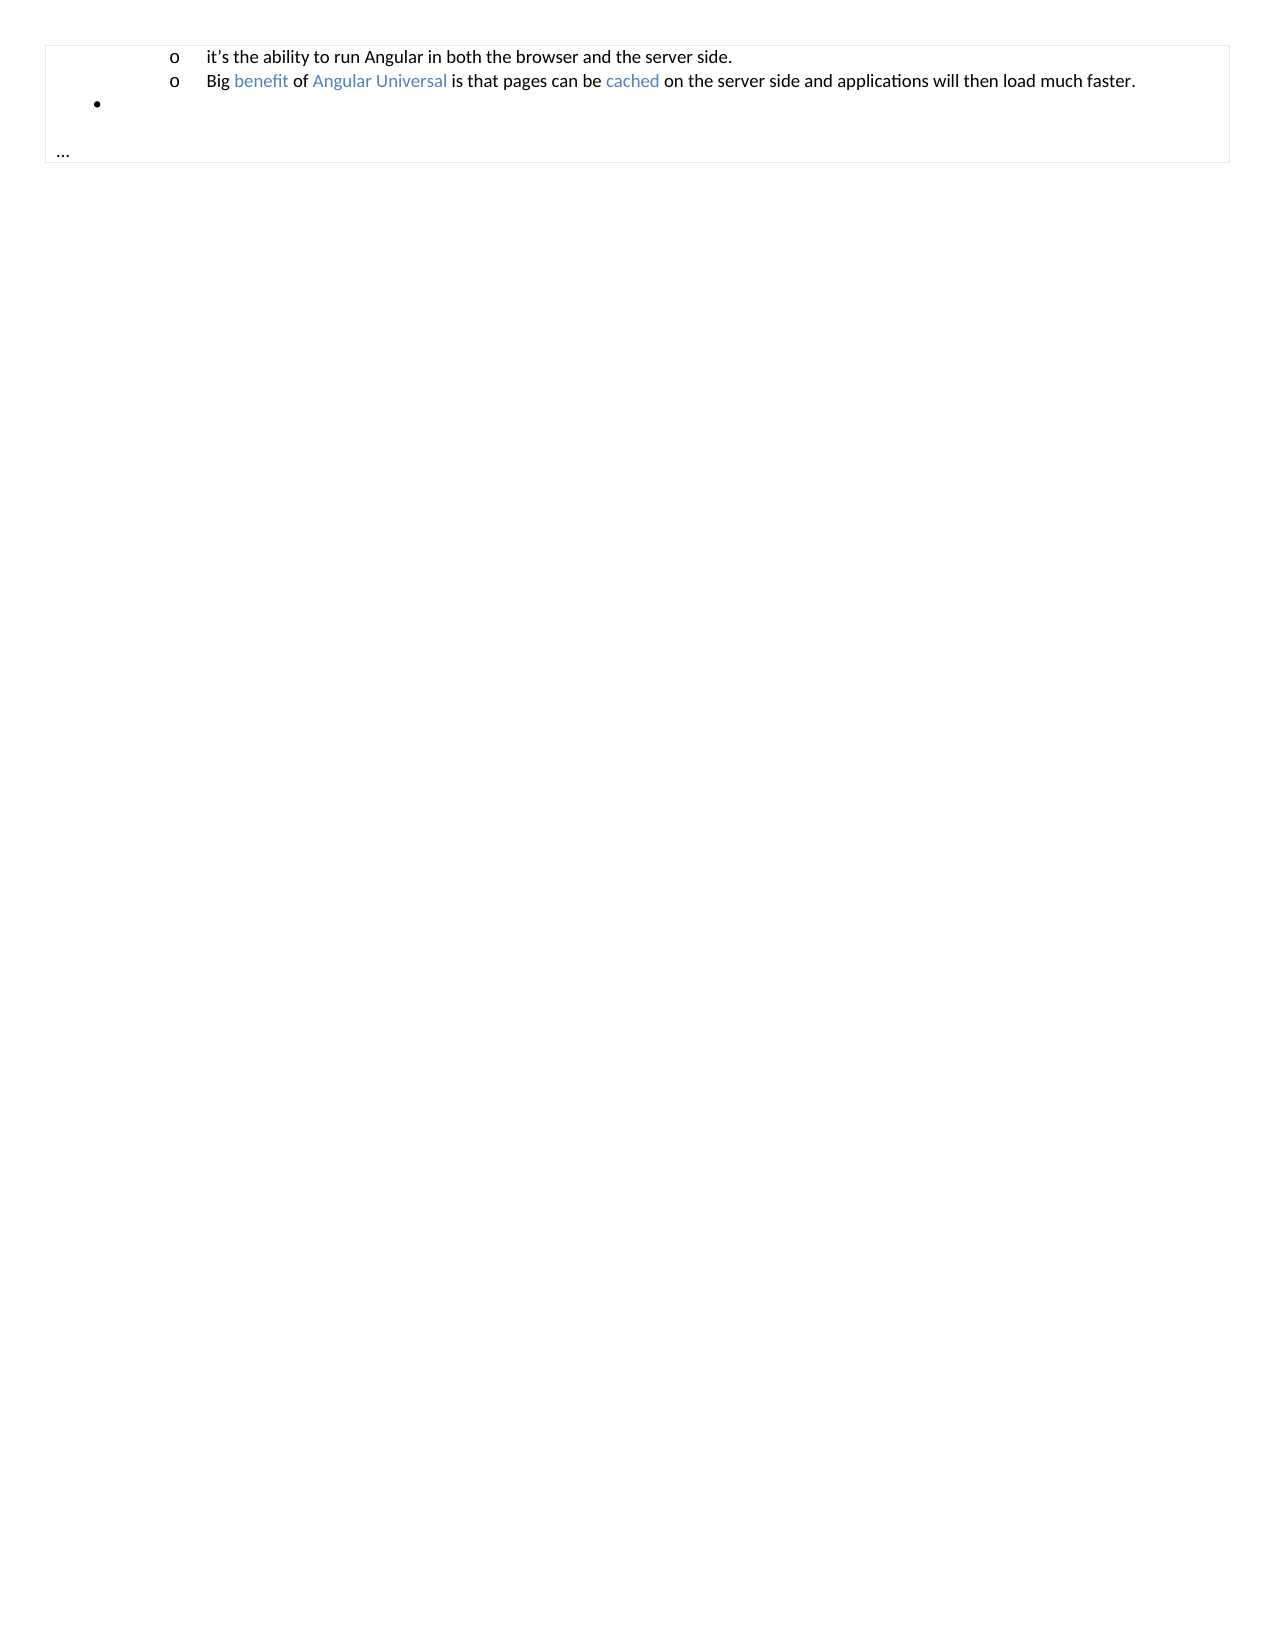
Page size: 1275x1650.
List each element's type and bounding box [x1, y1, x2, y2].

table_cell [46, 46, 1229, 162]
